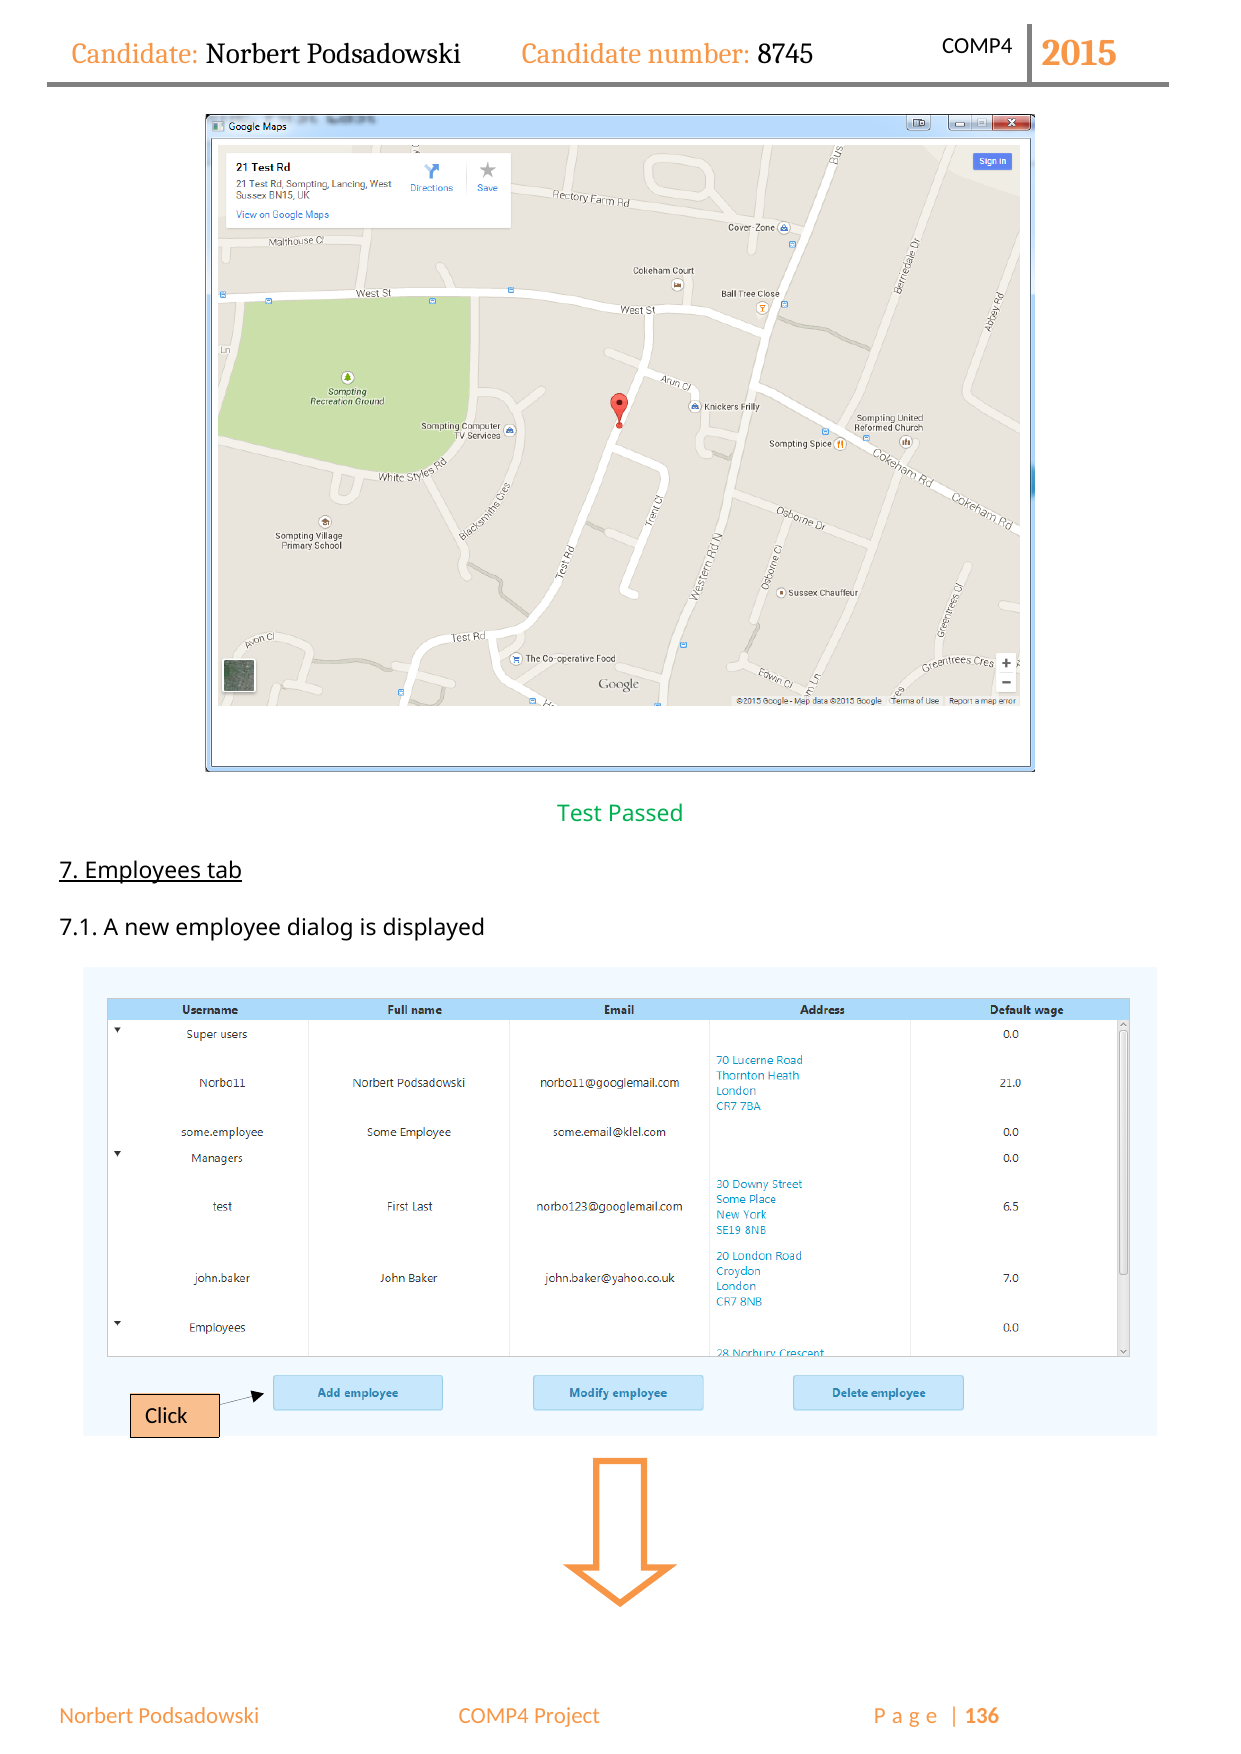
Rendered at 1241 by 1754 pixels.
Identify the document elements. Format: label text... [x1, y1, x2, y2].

text 7.1. A new employee dialog is displayed [59, 911, 1181, 942]
text 7. Employees tab [59, 854, 1181, 885]
picture [205, 114, 1035, 772]
text Test Passed [59, 797, 1181, 828]
picture [83, 967, 1158, 1436]
